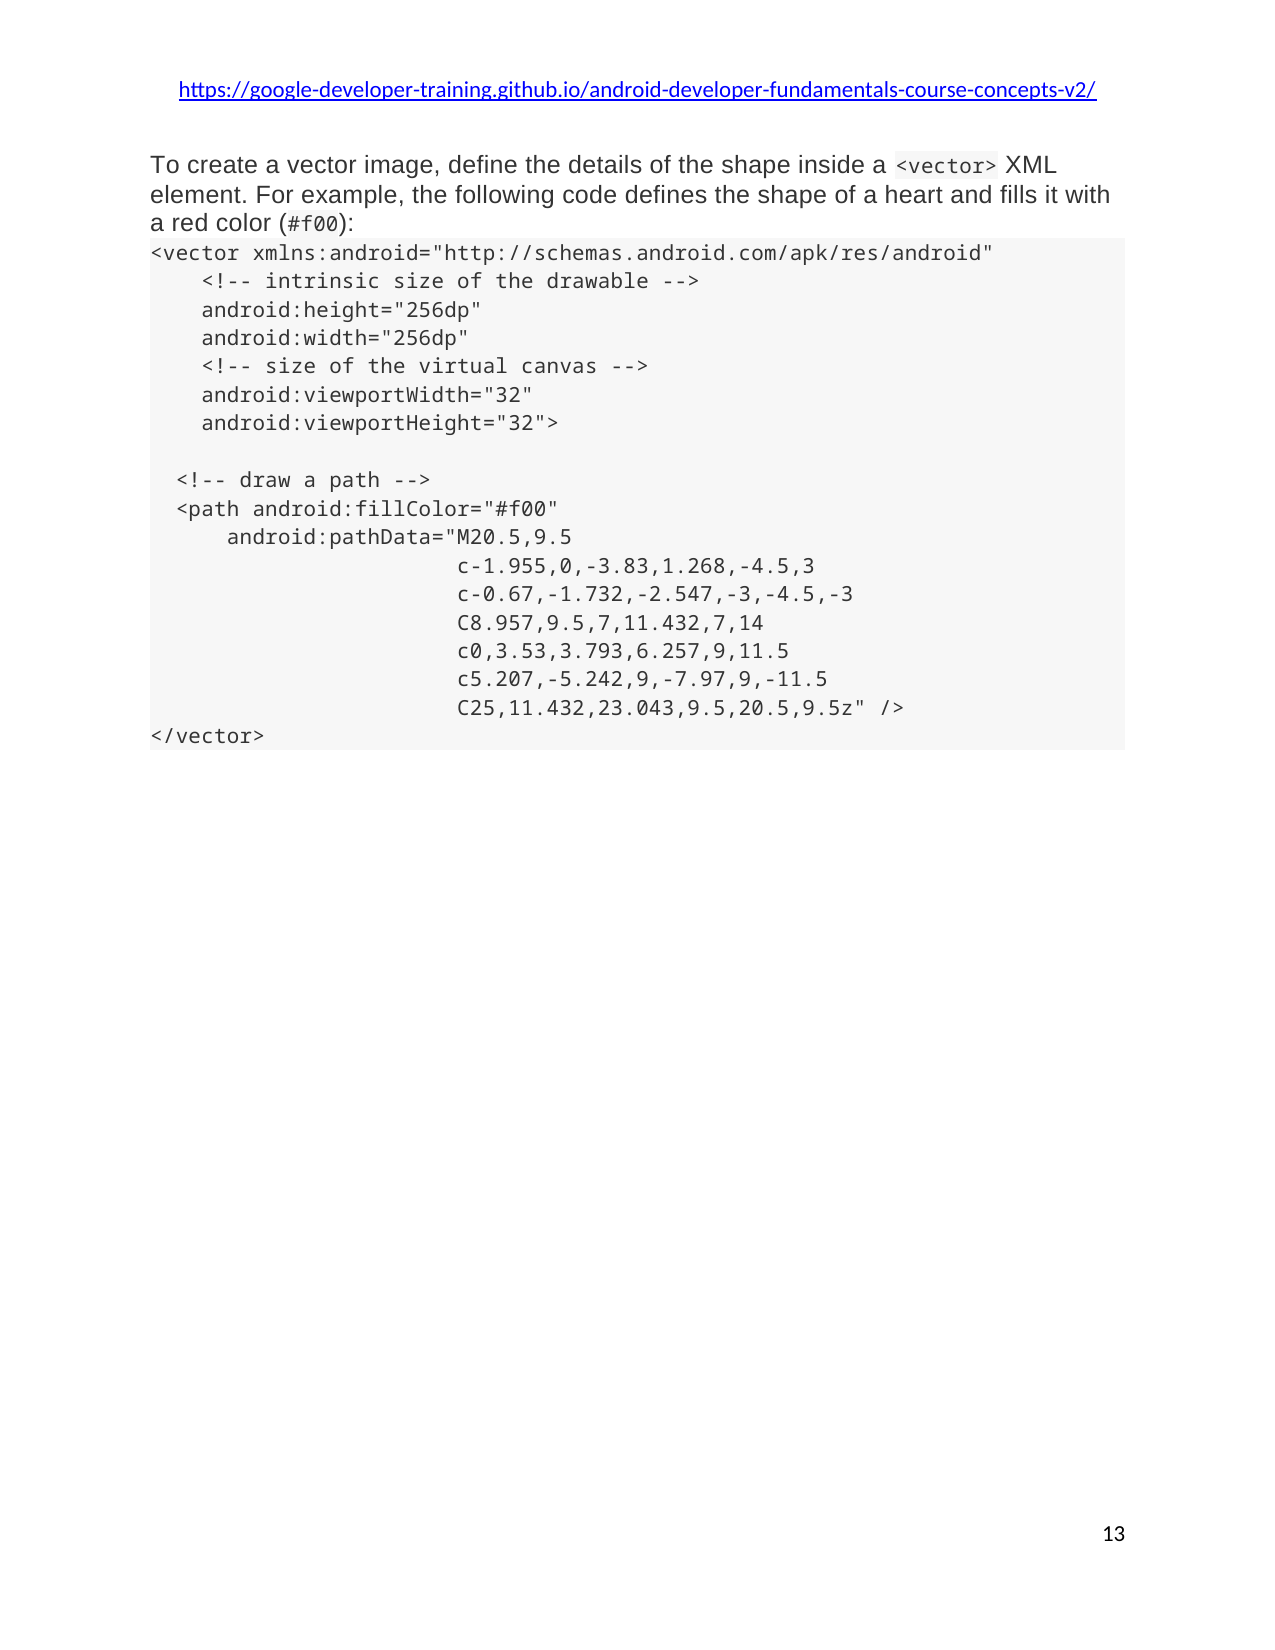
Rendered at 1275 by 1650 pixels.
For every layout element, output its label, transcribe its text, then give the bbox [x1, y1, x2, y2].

text </vector> [150, 721, 1125, 750]
text android:pathData="M20.5,9.5 [150, 522, 1125, 551]
text <!-- size of the virtual canvas --> [150, 352, 1125, 380]
text C25,11.432,23.043,9.5,20.5,9.5z" /> [150, 693, 1125, 721]
text android:width="256dp" [150, 323, 1125, 352]
text android:viewportHeight="32"> [150, 408, 1125, 437]
text <path android:fillColor="#f00" [150, 494, 1125, 522]
text <!-- draw a path --> [150, 465, 1125, 494]
text android:viewportWidth="32" [150, 380, 1125, 408]
text android:height="256dp" [150, 295, 1125, 323]
text c-0.67,-1.732,-2.547,-3,-4.5,-3 [150, 579, 1125, 608]
text c5.207,-5.242,9,-7.97,9,-11.5 [150, 664, 1125, 693]
text c-1.955,0,-3.83,1.268,-4.5,3 [150, 551, 1125, 579]
text c0,3.53,3.793,6.257,9,11.5 [150, 636, 1125, 664]
text <!-- intrinsic size of the drawable --> [150, 266, 1125, 295]
text To create a vector image, define the details of the shape inside a <vector> XML element. For example, the following code defines the shape of a heart and fills it with a red color (#f00): [150, 150, 1125, 238]
text C8.957,9.5,7,11.432,7,14 [150, 608, 1125, 636]
text <vector xmlns:android="http://schemas.android.com/apk/res/android" [150, 238, 1125, 266]
